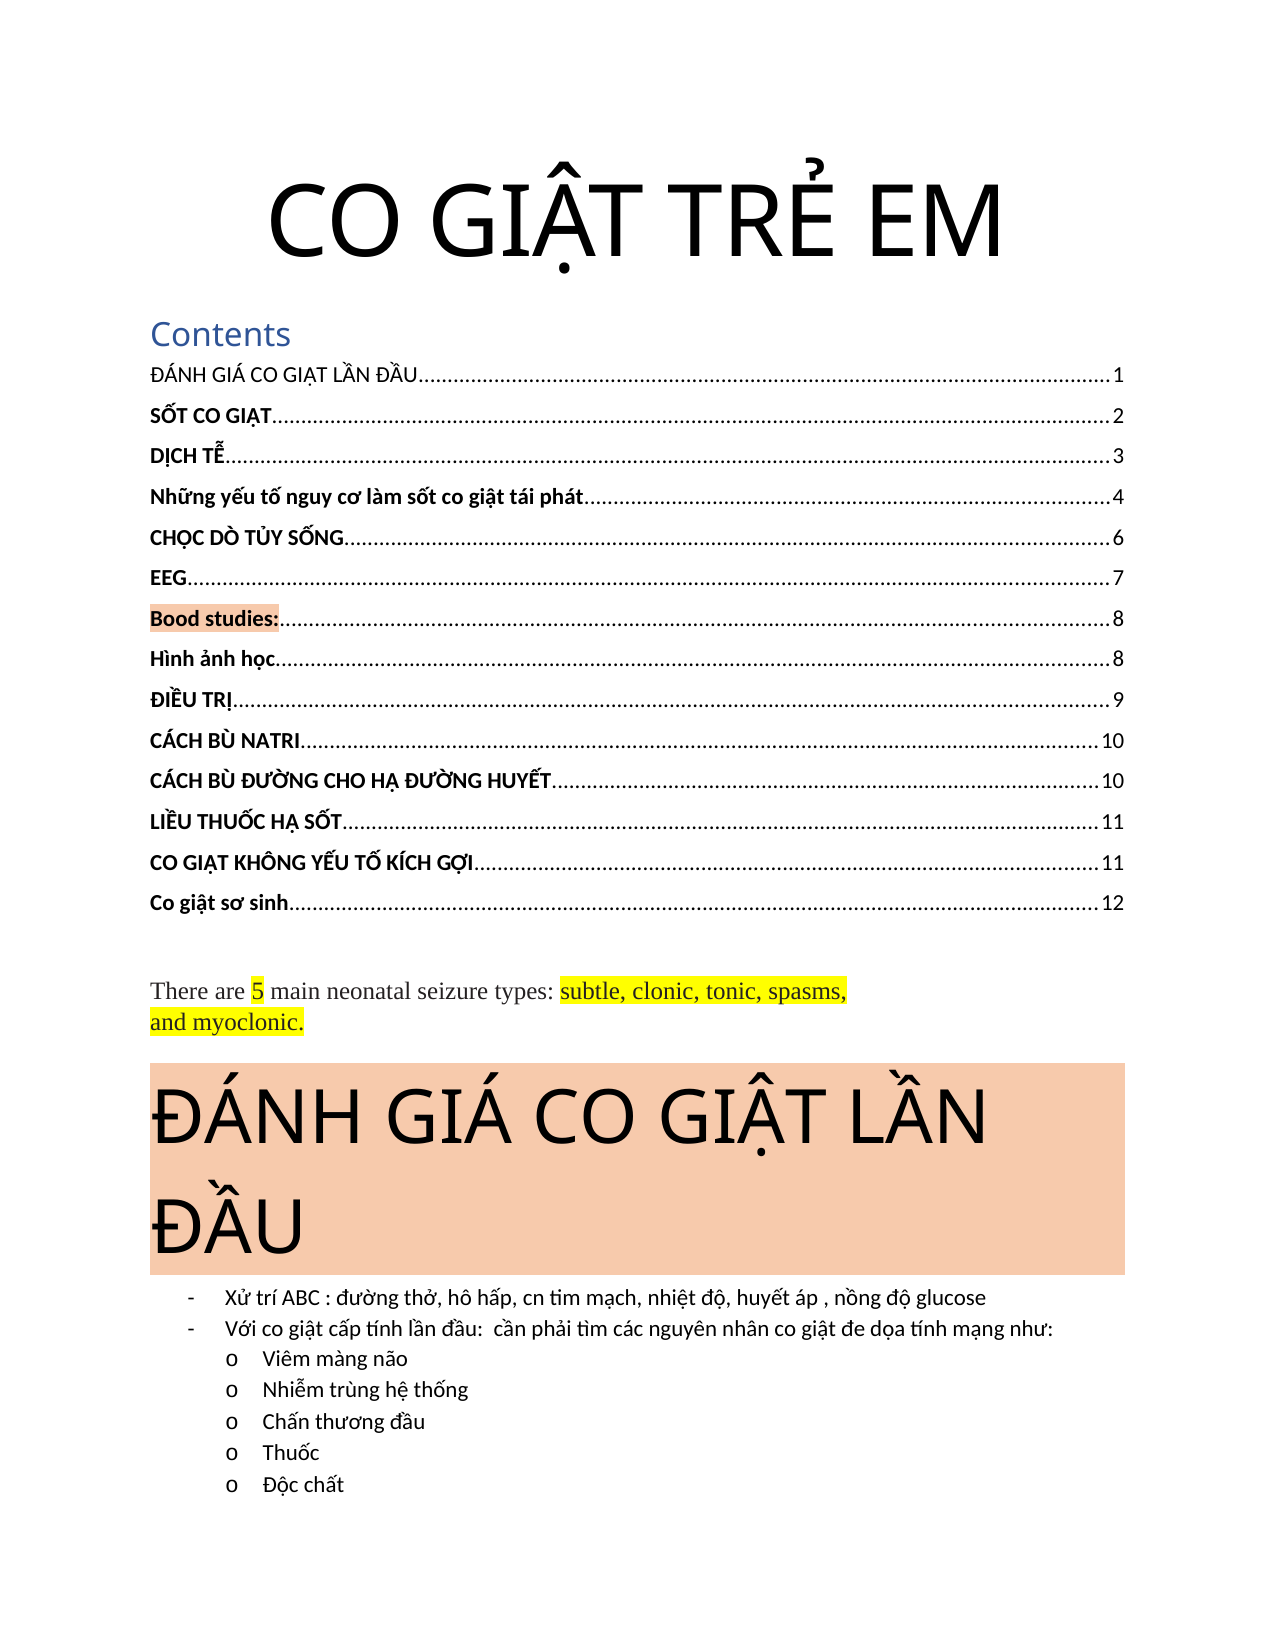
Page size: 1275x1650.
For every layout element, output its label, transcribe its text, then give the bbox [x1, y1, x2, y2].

list Thuốc [225, 1438, 1125, 1467]
title CO GIẬT TRẺ EM [150, 150, 1125, 286]
list Với co giật cấp tính lần đầu: cần phải tìm các nguyên nhân co giật đe dọa tính mạng như: [187, 1314, 1125, 1342]
text There are 5 main neonatal seizure types: subtle, clonic, tonic, spasms, and myoclonic. [150, 976, 1125, 1036]
list Nhiễm trùng hệ thống [225, 1375, 1125, 1404]
list Viêm màng não [225, 1344, 1125, 1373]
list Chấn thương đầu [225, 1407, 1125, 1436]
subtitle ĐÁNH GIÁ CO GIẬT LẦN ĐẦU [150, 1063, 1125, 1275]
list Xử trí ABC : đường thở, hô hấp, cn tim mạch, nhiệt độ, huyết áp , nồng độ glucose [187, 1283, 1125, 1312]
list Độc chất [225, 1470, 1125, 1499]
